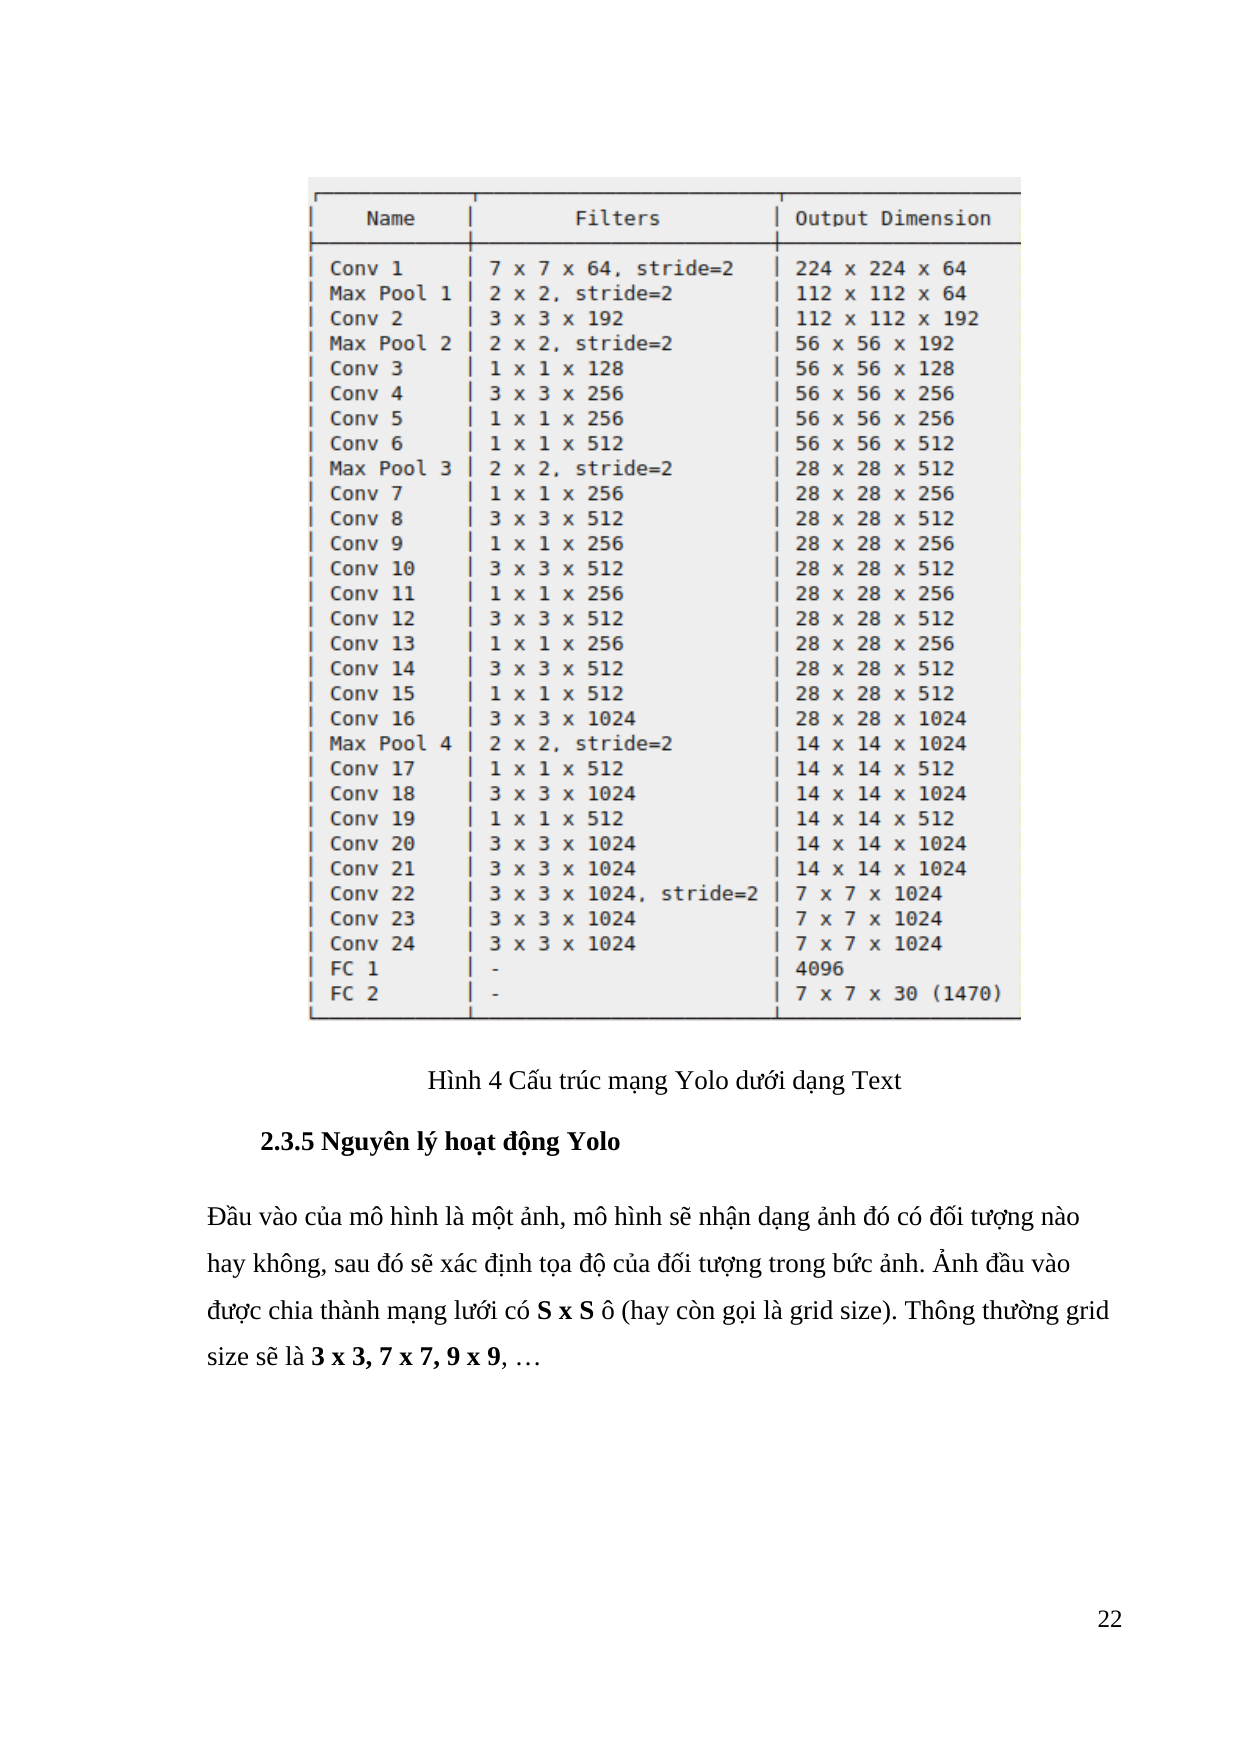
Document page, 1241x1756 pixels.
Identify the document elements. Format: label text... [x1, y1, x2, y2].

picture [307, 177, 1021, 1021]
text Hình 4 Cấu trúc mạng Yolo dưới dạng Text [207, 1064, 1122, 1095]
subtitle 2.3.5 Nguyên lý hoạt động Yolo [260, 1124, 1122, 1156]
text Đầu vào của mô hình là một ảnh, mô hình sẽ nhận dạng ảnh đó có đối tượng nào hay không, sau đó sẽ xác định tọa độ của đối tượng trong bức ảnh. Ảnh đầu vào được chia thành mạng lưới có S x S ô (hay còn gọi là grid size). Thông thường grid size sẽ là 3 x 3, 7 x 7, 9 x 9, … [207, 1200, 1122, 1372]
